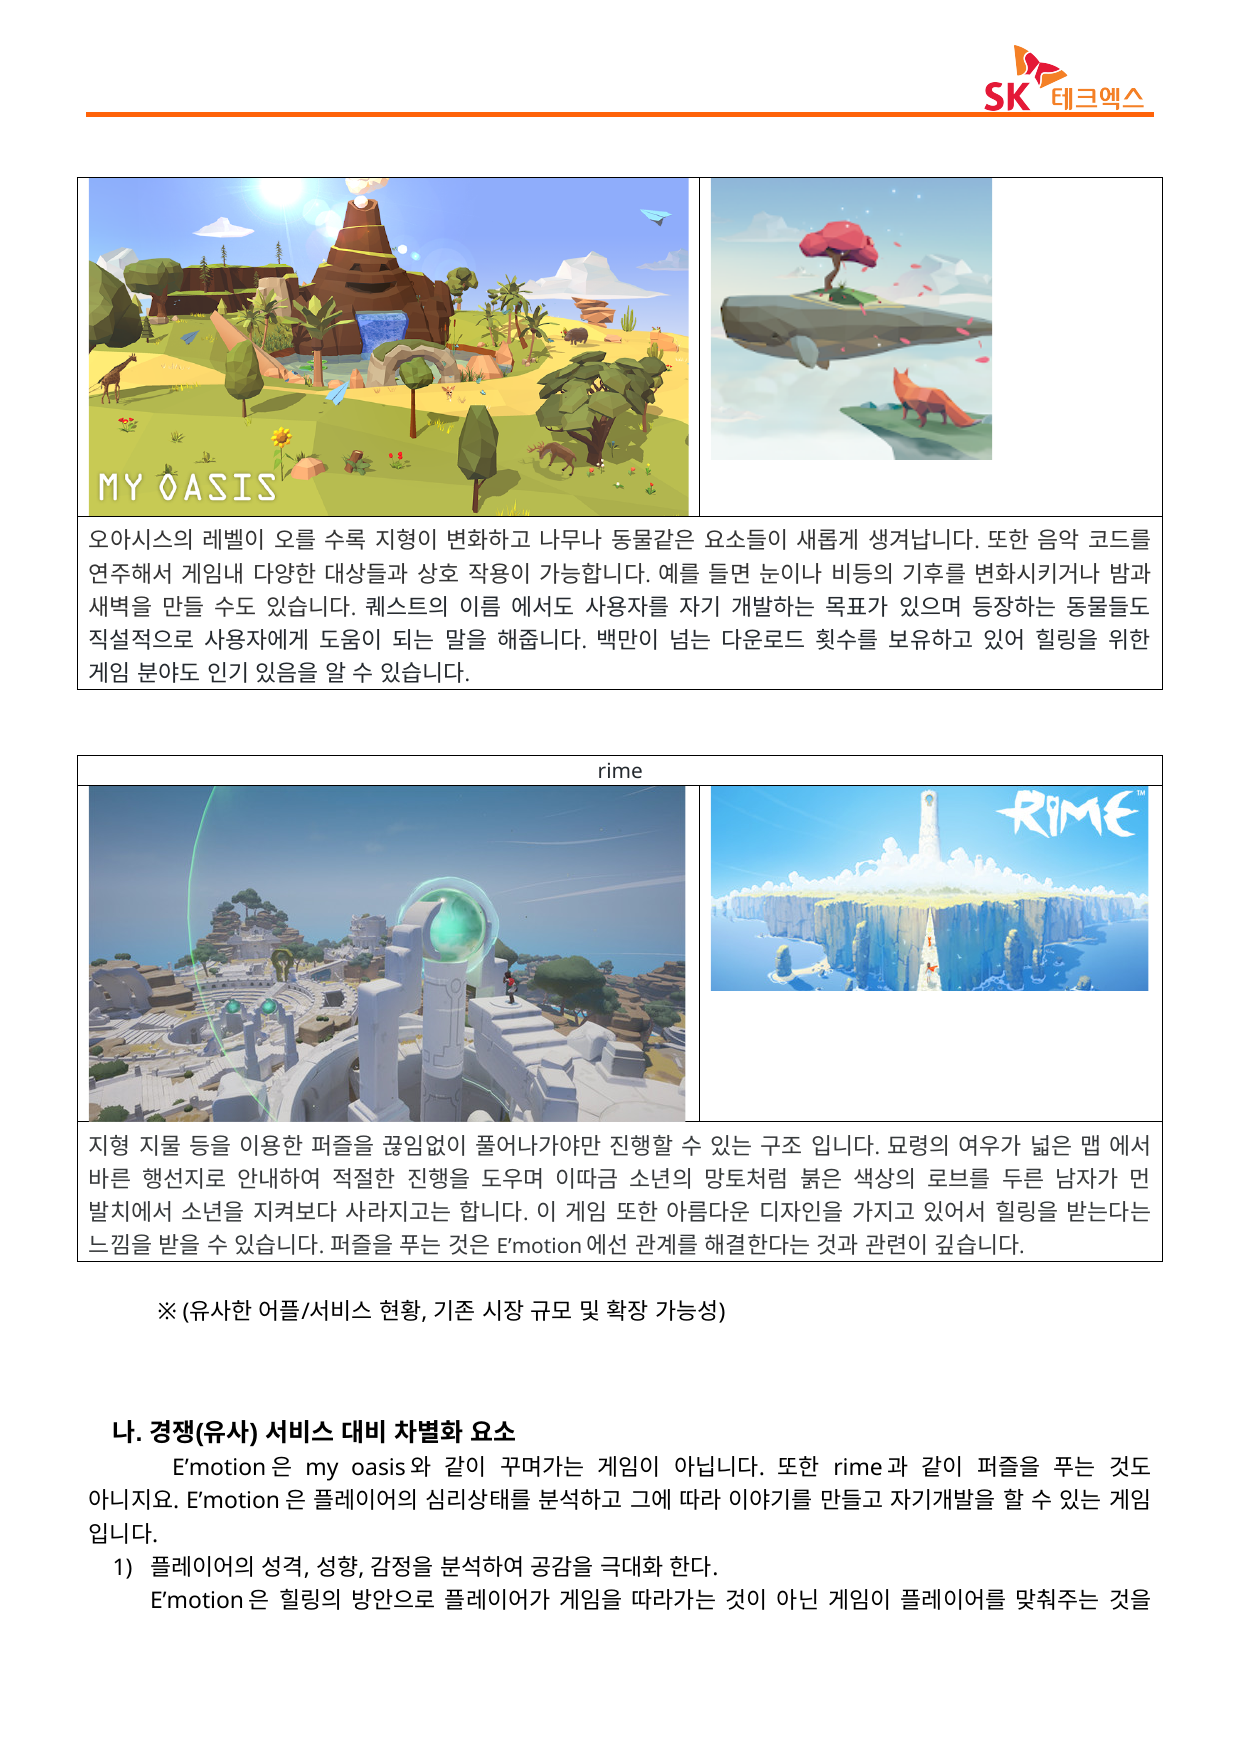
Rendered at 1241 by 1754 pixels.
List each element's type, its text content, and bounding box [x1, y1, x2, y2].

picture [984, 45, 1144, 111]
table_cell [700, 178, 1162, 516]
picture [710, 178, 993, 460]
table_header rime [78, 756, 1162, 785]
text ※ (유사한 어플/서비스 현황, 기존 시장 규모 및 확장 가능성) [155, 1293, 1152, 1326]
picture [710, 786, 1149, 991]
text 나. 경쟁(유사) 서비스 대비 차별화 요소 [89, 1412, 1152, 1449]
table_cell [78, 786, 88, 1121]
table_cell [686, 786, 699, 1121]
text E’motion은 my oasis와 같이 꾸며가는 게임이 아닙니다. 또한 rime과 같이 퍼즐을 푸는 것도 아니지요. E’motion은 플레이어의 심리상태를 분석하고 그에 따라 이야기를 만들고 자기개발을 할 수 있는 게임 입니다. [89, 1449, 1152, 1549]
table_cell [689, 178, 699, 516]
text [150, 1582, 1152, 1615]
table_cell [78, 178, 88, 516]
picture [88, 786, 686, 1122]
picture [88, 178, 689, 516]
table_cell 지형 지물 등을 이용한 퍼즐을 끊임없이 풀어나가야만 진행할 수 있는 구조 입니다. 묘령의 여우가 넓은 맵 에서 바른 행선지로 안내하여 적절한 진행을 도우며 이따금 소년의 망토처럼 붉은 색상의 로브를 두른 남자가 먼 발치에서 소년을 지켜보다 사라지고는 합니다. 이 게임 또한 아름다운 디자인을 가지고 있어서 힐링을 받는다는 느낌을 받을 수 있습니다. 퍼즐을 푸는 것은 E’motion에선 관계를 해결한다는 것과 관련이 깊습니다. [78, 1122, 1162, 1261]
table_cell [700, 786, 1162, 1121]
list 플레이어의 성격, 성향, 감정을 분석하여 공감을 극대화 한다. [112, 1549, 1152, 1582]
table_cell 오아시스의 레벨이 오를 수록 지형이 변화하고 나무나 동물같은 요소들이 새롭게 생겨납니다. 또한 음악 코드를 연주해서 게임내 다양한 대상들과 상호 작용이 가능합니다. 예를 들면 눈이나 비등의 기후를 변화시키거나 밤과 새벽을 만들 수도 있습니다. 퀘스트의 이름 에서도 사용자를 자기 개발하는 목표가 있으며 등장하는 동물들도 직설적으로 사용자에게 도움이 되는 말을 해줍니다. 백만이 넘는 다운로드 횟수를 보유하고 있어 힐링을 위한 게임 분야도 인기 있음을 알 수 있습니다. [78, 517, 1162, 688]
